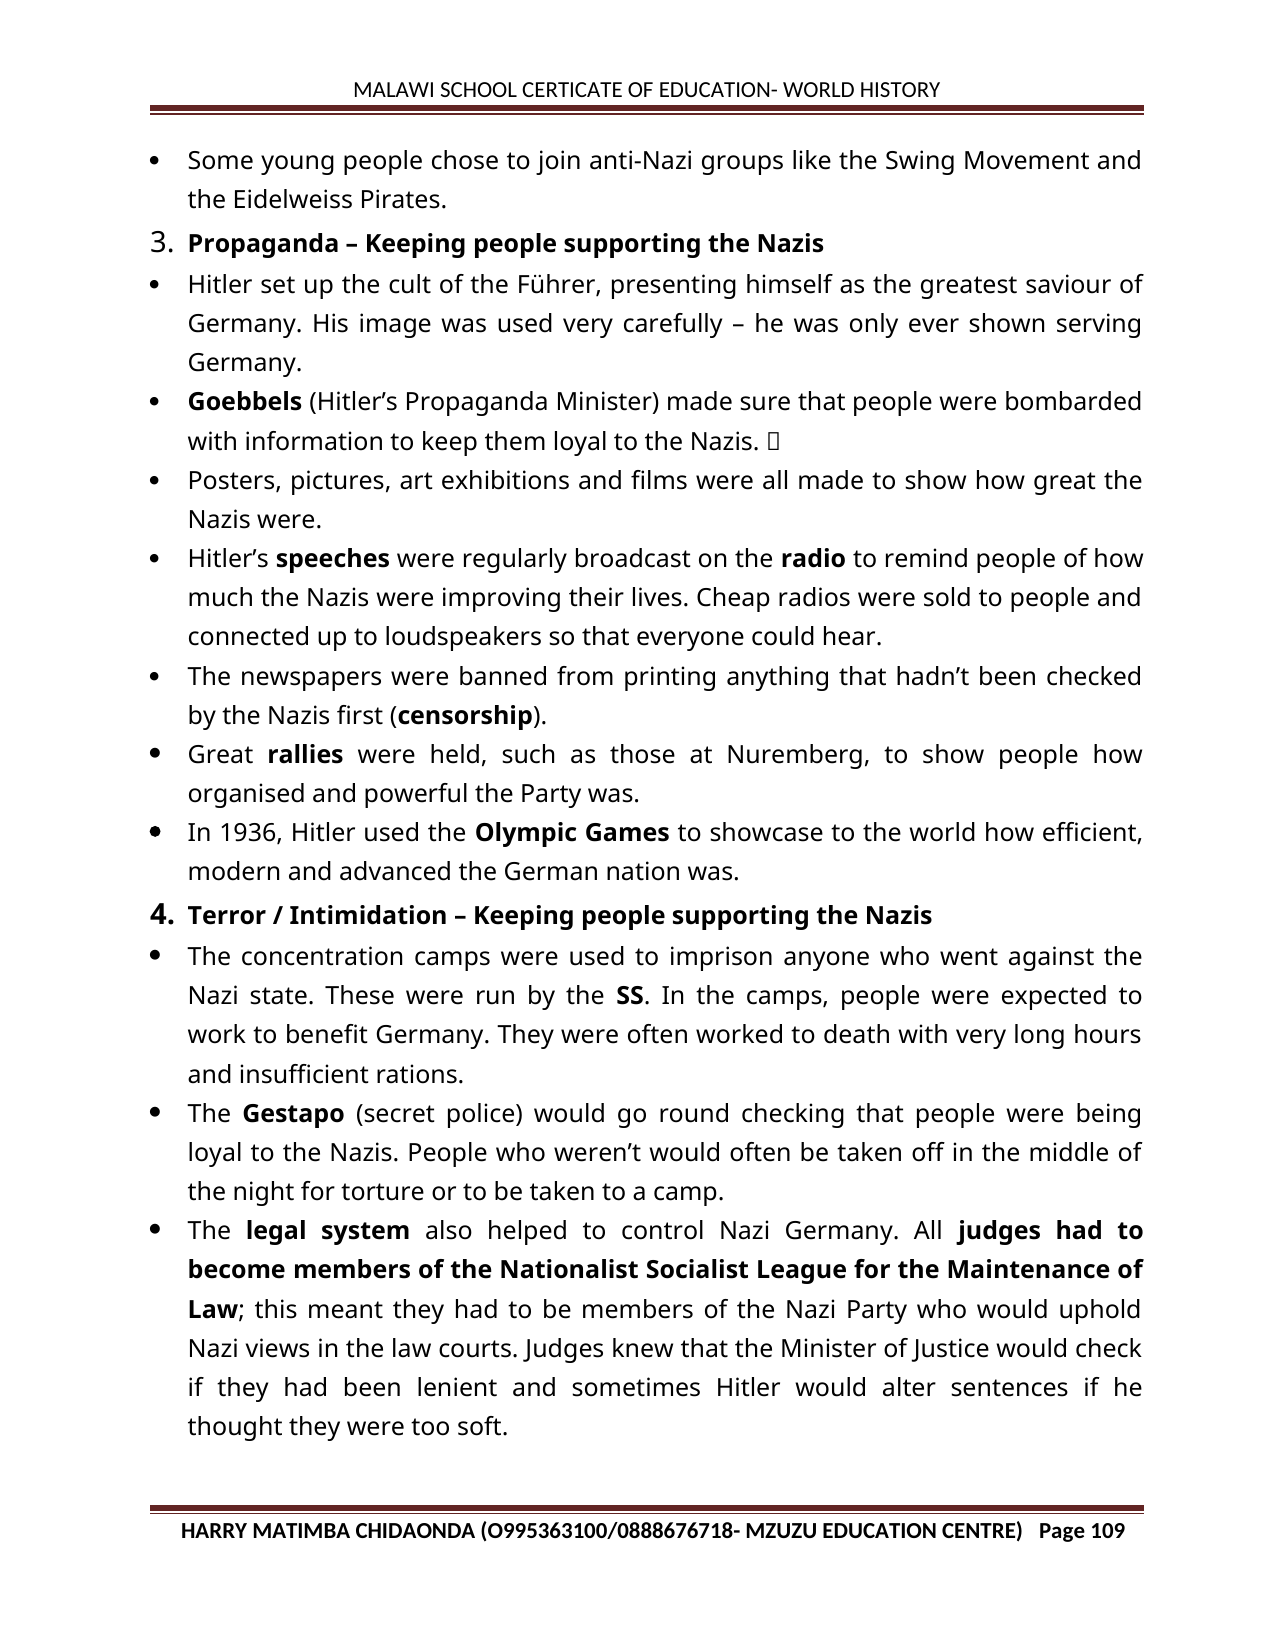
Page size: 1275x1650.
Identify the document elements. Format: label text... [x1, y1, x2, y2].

list Posters, pictures, art exhibitions and films were all made to show how great the Nazis were. [150, 462, 1144, 536]
list Some young people chose to join anti-Nazi groups like the Swing Movement and the Eidelweiss Pirates. [150, 142, 1144, 216]
list Great rallies were held, such as those at Nuremberg, to show people how organised and powerful the Party was. [150, 736, 1144, 810]
list Propaganda – Keeping people supporting the Nazis [150, 221, 1144, 261]
list The newspapers were banned from printing anything that hadn’t been checked by the Nazis first (censorship). [150, 658, 1144, 731]
list Hitler set up the cult of the Führer, presenting himself as the greatest saviour of Germany. His image was used very carefully – he was only ever shown serving Germany. [150, 266, 1144, 379]
list Hitler’s speeches were regularly broadcast on the radio to remind people of how much the Nazis were improving their lives. Cheap radios were sold to people and connected up to loudspeakers so that everyone could hear. [150, 541, 1144, 653]
list The concentration camps were used to imprison anyone who went against the Nazi state. These were run by the SS. In the camps, people were expected to work to benefit Germany. They were often worked to death with very long hours and insufficient rations. [150, 939, 1144, 1090]
list The legal system also helped to control Nazi Germany. All judges had to become members of the Nationalist Socialist League for the Maintenance of Law; this meant they had to be members of the Nazi Party who would uphold Nazi views in the law courts. Judges knew that the Minister of Justice would check if they had been lenient and sometimes Hitler would alter sentences if he thought they were too soft. [150, 1213, 1144, 1443]
list In 1936, Hitler used the Olympic Games to showcase to the world how efficient, modern and advanced the German nation was. [150, 815, 1144, 888]
list The Gestapo (secret police) would go round checking that people were being loyal to the Nazis. People who weren’t would often be taken off in the middle of the night for torture or to be taken to a camp. [150, 1095, 1144, 1208]
list Terror / Intimidation – Keeping people supporting the Nazis [150, 893, 1144, 933]
list Goebbels (Hitler’s Propaganda Minister) made sure that people were bombarded with information to keep them loyal to the Nazis.  [150, 384, 1144, 457]
